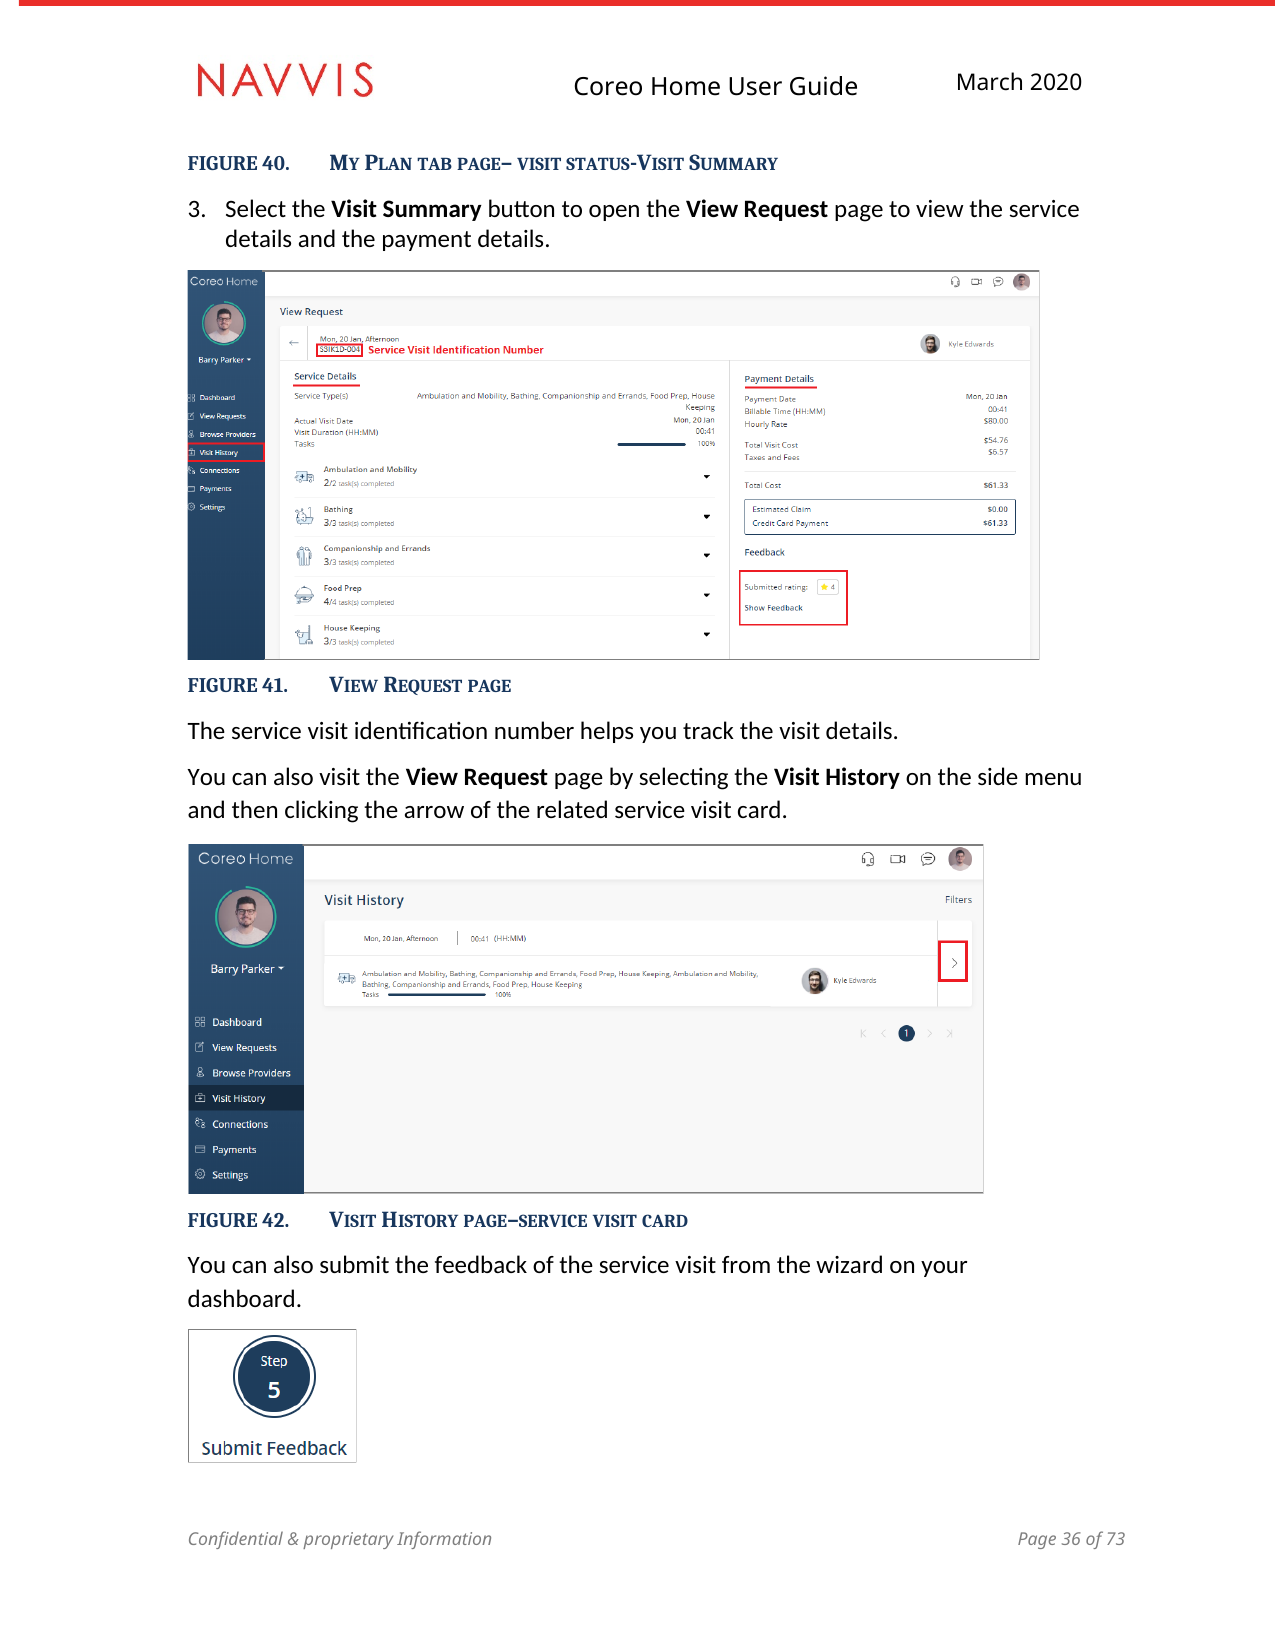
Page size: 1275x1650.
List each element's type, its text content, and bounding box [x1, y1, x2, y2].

picture [187, 844, 984, 1194]
picture [187, 55, 383, 104]
text The service visit identification number helps you track the visit details. [187, 715, 1087, 746]
text View Request page [187, 672, 1087, 699]
text My Plan tab page– visit status-Visit Summary [187, 150, 1087, 176]
picture [187, 270, 1040, 660]
list Select the Visit Summary button to open the View Request page to view the service details and the payment details. [187, 193, 1087, 254]
picture [187, 1328, 357, 1463]
text You can also submit the feedback of the service visit from the wizard on your dashboard. [187, 1249, 1087, 1313]
text Visit History page–service visit card [187, 1206, 1087, 1233]
text You can also visit the View Request page by selecting the Visit History on the side menu and then clicking the arrow of the related service visit card. [187, 761, 1087, 825]
